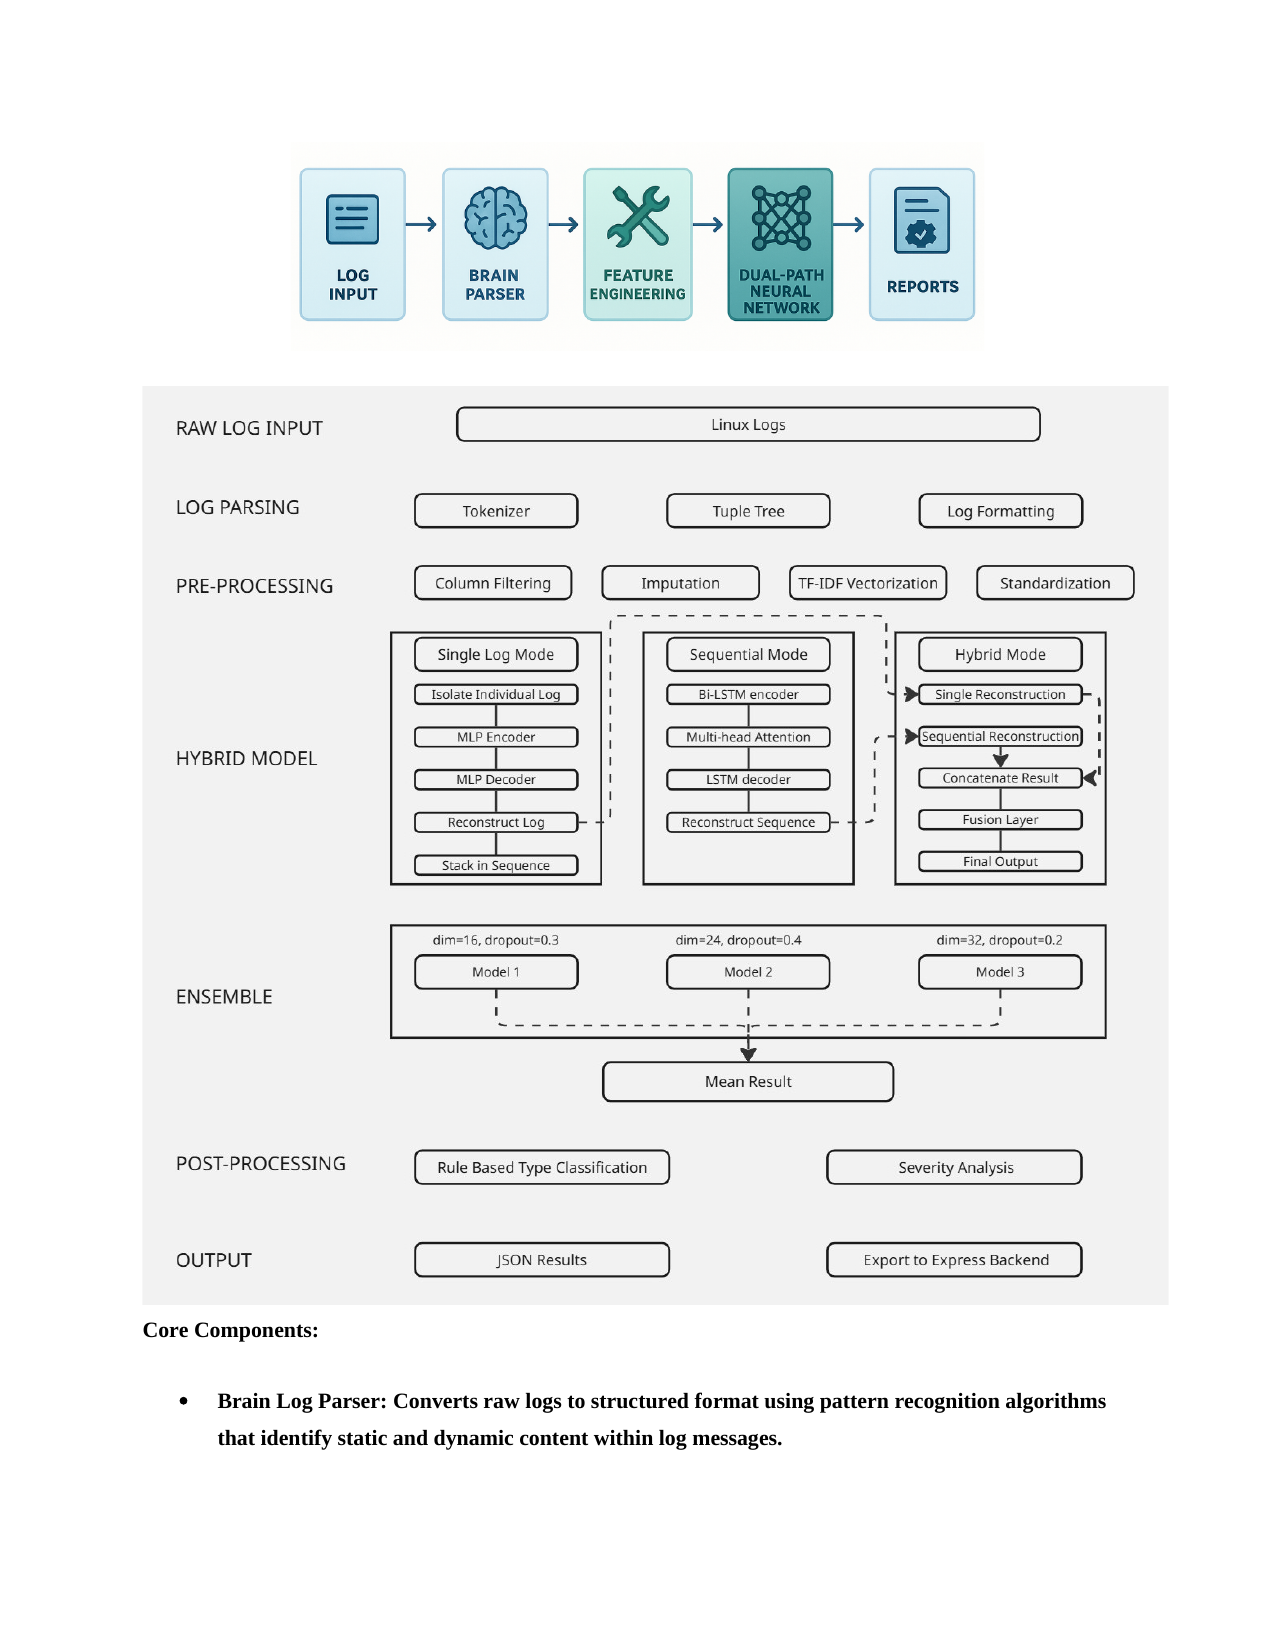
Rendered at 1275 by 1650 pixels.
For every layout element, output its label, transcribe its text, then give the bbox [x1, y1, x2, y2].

list Brain Log Parser: Converts raw logs to structured format using pattern recognition algorithms that identify static and dynamic content within log messages. [180, 1388, 1133, 1451]
text Core Components: [142, 1305, 1133, 1342]
picture [142, 386, 1169, 1305]
picture [290, 142, 985, 351]
